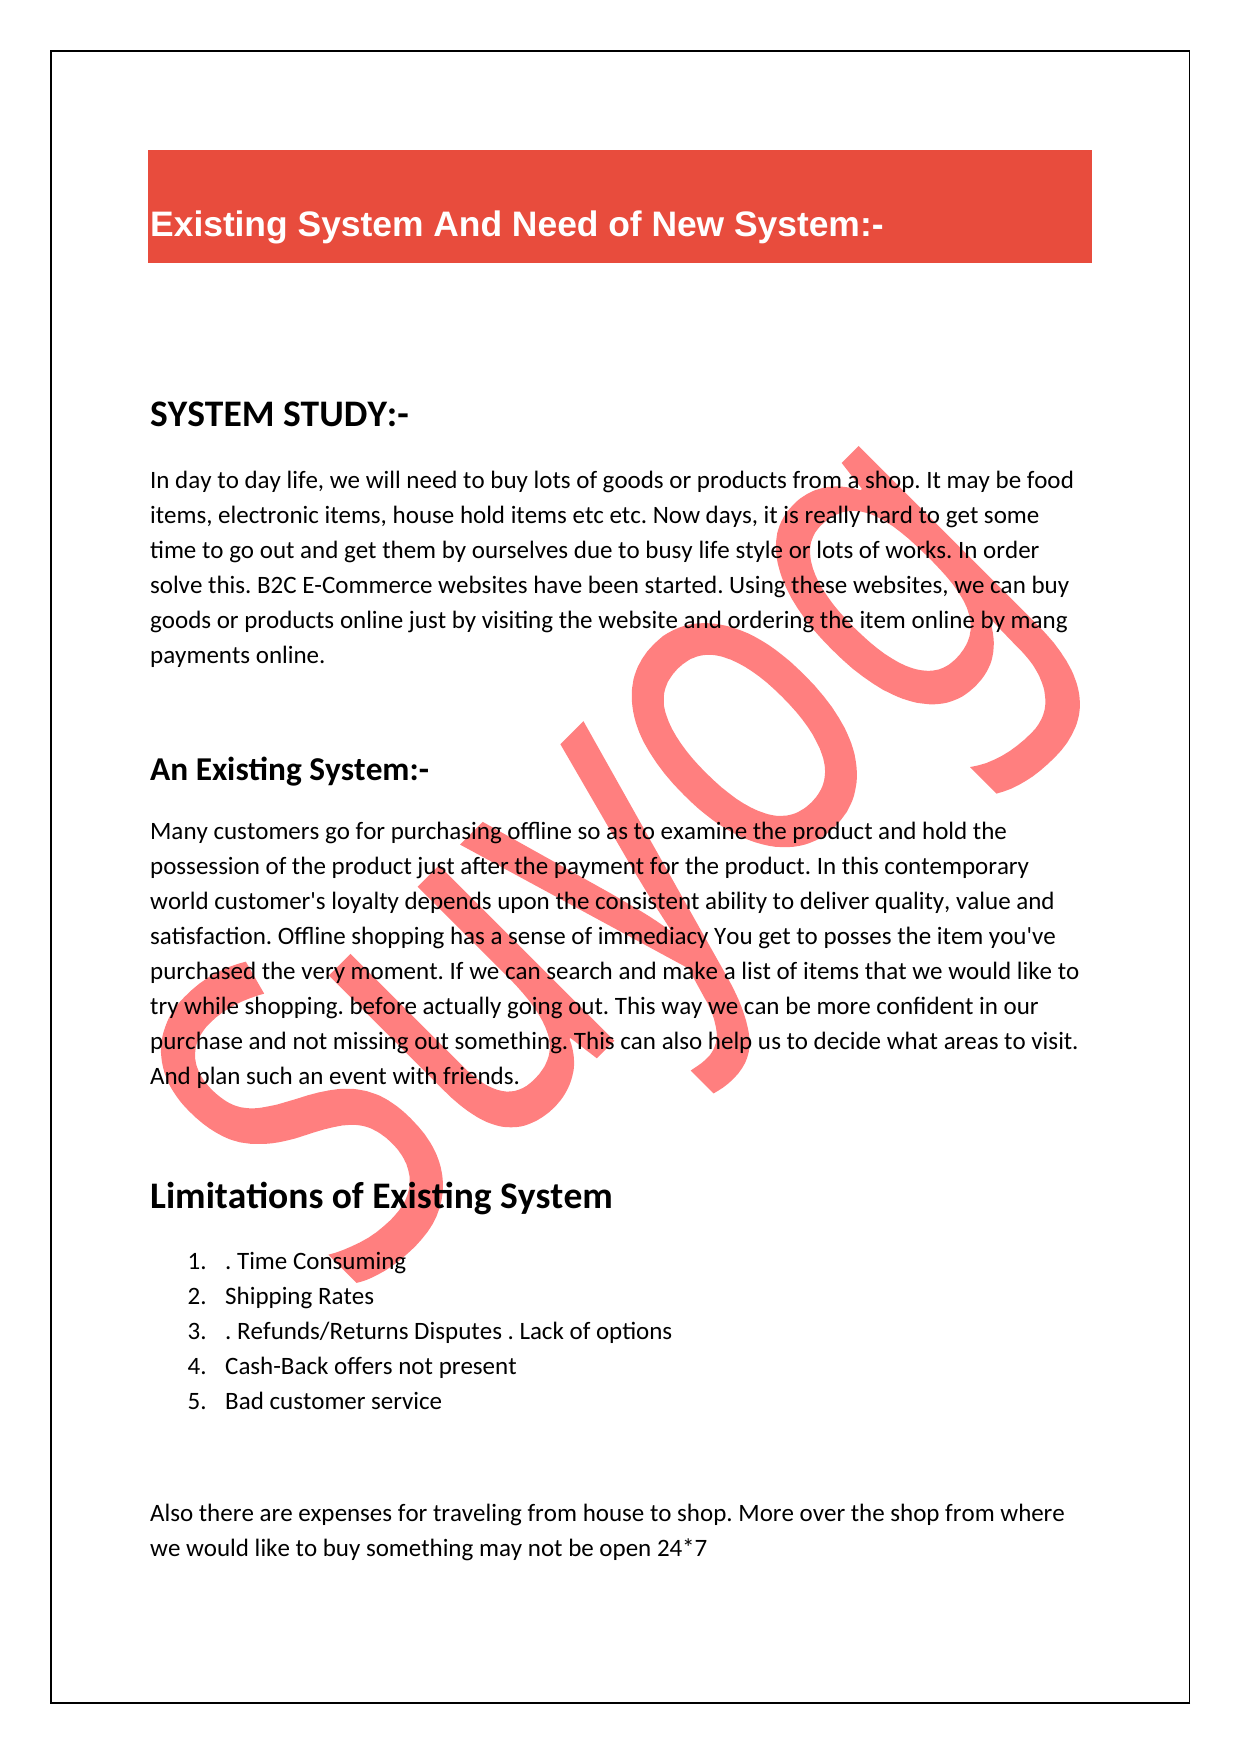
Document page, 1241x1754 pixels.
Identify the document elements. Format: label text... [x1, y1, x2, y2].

text Limitations of Existing System [150, 1172, 1090, 1218]
text An Existing System:- [150, 748, 1090, 788]
list Shipping Rates [187, 1281, 1090, 1311]
list Bad customer service [187, 1386, 1090, 1416]
text SYSTEM STUDY:- [150, 390, 1090, 436]
list . Time Consuming [187, 1246, 1090, 1276]
text In day to day life, we will need to buy lots of goods or products from a shop. It may be food items, electronic items, house hold items etc etc. Now days, it is really hard to get some time to go out and get them by ourselves due to busy life style or lots of works. In order solve this. B2C E-Commerce websites have been started. Using these websites, we can buy goods or products online just by visiting the website and ordering the item online by mang payments online. [150, 464, 1090, 669]
list . Refunds/Returns Disputes . Lack of options [187, 1316, 1090, 1346]
subtitle Existing System And Need of New System:- [150, 152, 1090, 261]
list Cash-Back offers not present [187, 1351, 1090, 1381]
text Many customers go for purchasing offline so as to examine the product and hold the possession of the product just after the payment for the product. In this contemporary world customer's loyalty depends upon the consistent ability to deliver quality, value and satisfaction. Offline shopping has a sense of immediacy You get to posses the item you've purchased the very moment. If we can search and make a list of items that we would like to try while shopping. before actually going out. This way we can be more confident in our purchase and not missing out something. This can also help us to decide what areas to visit. And plan such an event with friends. [150, 815, 1090, 1091]
text Also there are expenses for traveling from house to shop. More over the shop from where we would like to buy something may not be open 24*7 [150, 1497, 1090, 1563]
